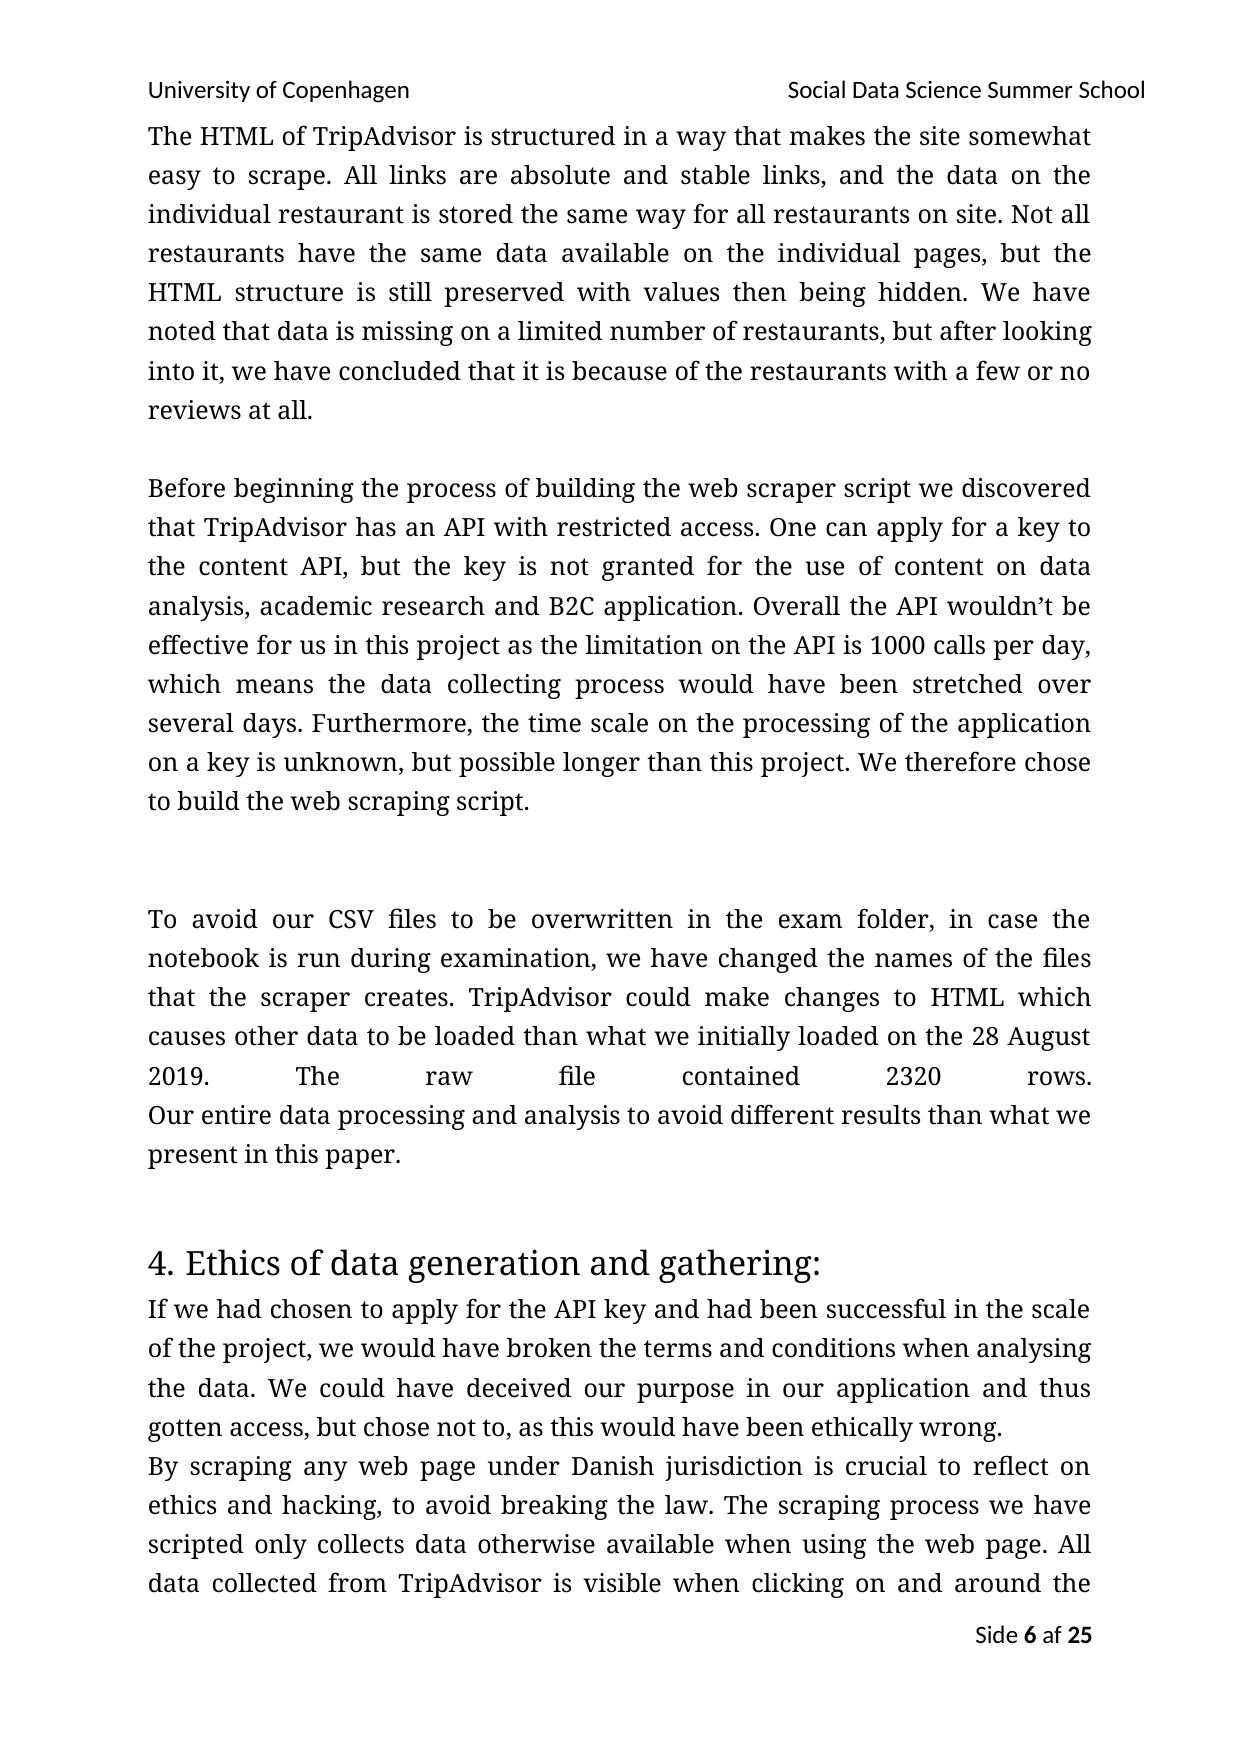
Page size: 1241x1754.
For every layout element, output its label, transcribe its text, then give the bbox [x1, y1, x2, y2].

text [148, 1449, 1092, 1600]
text The HTML of TripAdvisor is structured in a way that makes the site somewhat easy to scrape. All links are absolute and stable links, and the data on the individual restaurant is stored the same way for all restaurants on site. Not all restaurants have the same data available on the individual pages, but the HTML structure is still preserved with values then being hidden. We have noted that data is missing on a limited number of restaurants, but after looking into it, we have concluded that it is because of the restaurants with a few or no reviews at all. [148, 118, 1092, 426]
text If we had chosen to apply for the API key and had been successful in the scale of the project, we would have broken the terms and conditions when analysing the data. We could have deceived our purpose in our application and thus gotten access, but chose not to, as this would have been ethically wrong. [148, 1292, 1092, 1443]
text Before beginning the process of building the web scraper script we discovered that TripAdvisor has an API with restricted access. One can apply for a key to the content API, but the key is not granted for the use of content on data analysis, academic research and B2C application. Overall the API wouldn’t be effective for us in this project as the limitation on the API is 1000 calls per day, which means the data collecting process would have been stretched over several days. Furthermore, the time scale on the processing of the application on a key is unknown, but possible longer than this project. We therefore chose to build the web scraping script. [148, 471, 1092, 818]
subtitle Ethics of data generation and gathering: [148, 1240, 1092, 1285]
text To avoid our CSV files to be overwritten in the exam folder, in case the notebook is run during examination, we have changed the names of the files that the scraper creates. TripAdvisor could make changes to HTML which causes other data to be loaded than what we initially loaded on the 28 August 2019. The raw file contained 2320 rows. Our entire data processing and analysis to avoid different results than what we present in this paper. [148, 823, 1092, 1171]
